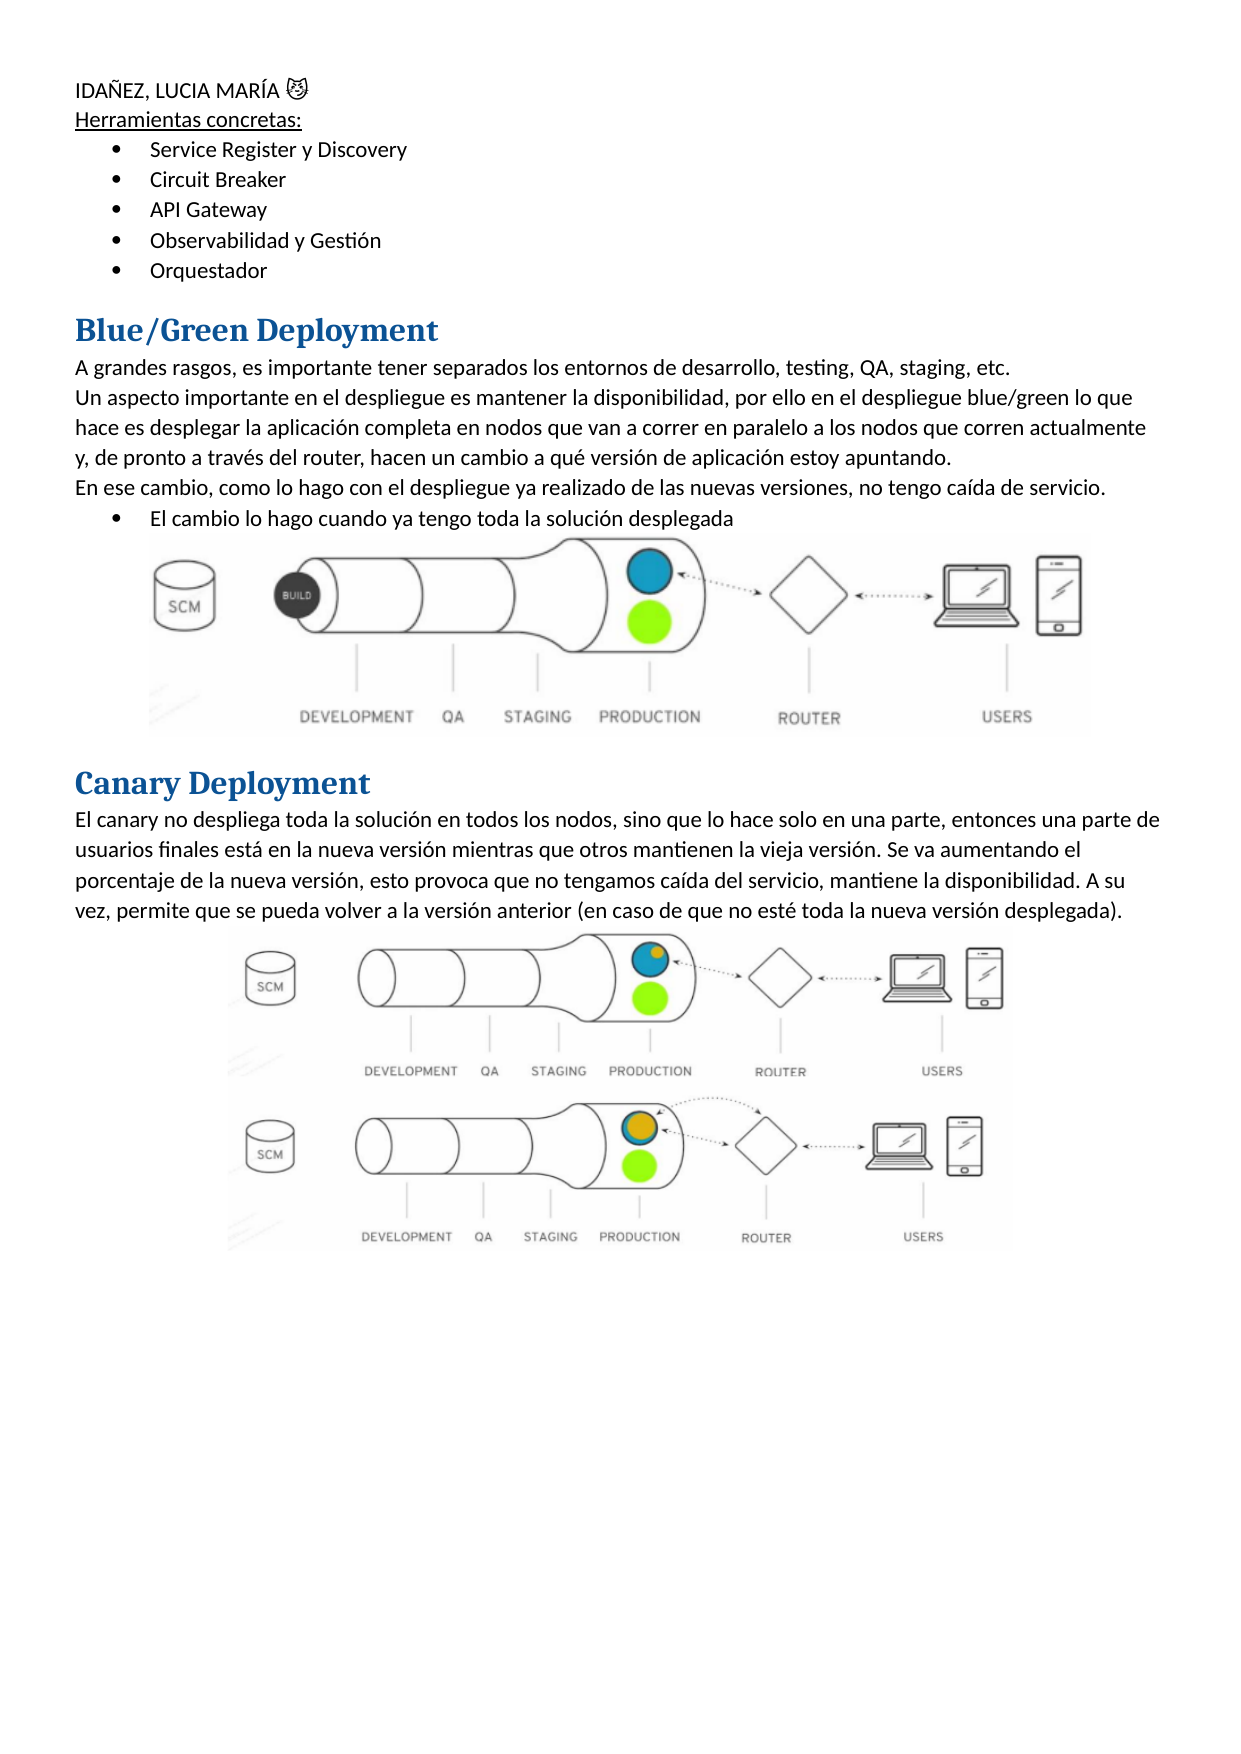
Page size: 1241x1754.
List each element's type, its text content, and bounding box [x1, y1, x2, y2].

text Un aspecto importante en el despliegue es mantener la disponibilidad, por ello en el despliegue blue/green lo que hace es desplegar la aplicación completa en nodos que van a correr en paralelo a los nodos que corren actualmente y, de pronto a través del router, hacen un cambio a qué versión de aplicación estoy apuntando. [75, 383, 1165, 471]
list API Gateway [112, 196, 1165, 224]
text A grandes rasgos, es importante tener separados los entornos de desarrollo, testing, QA, staging, etc. [75, 353, 1165, 381]
text Herramientas concretas: [75, 105, 1165, 133]
list Service Register y Discovery [112, 135, 1165, 163]
list Observabilidad y Gestión [112, 226, 1165, 254]
picture [148, 533, 1092, 737]
list Orquestador [112, 256, 1165, 284]
list Circuit Breaker [112, 165, 1165, 193]
list El cambio lo hago cuando ya tengo toda la solución desplegada [112, 504, 1165, 532]
picture [227, 926, 1013, 1251]
subtitle Blue/Green Deployment [75, 311, 1165, 349]
subtitle Canary Deployment [75, 764, 1165, 802]
text El canary no despliega toda la solución en todos los nodos, sino que lo hace solo en una parte, entonces una parte de usuarios finales está en la nueva versión mientras que otros mantienen la vieja versión. Se va aumentando el porcentaje de la nueva versión, esto provoca que no tengamos caída del servicio, mantiene la disponibilidad. A su vez, permite que se pueda volver a la versión anterior (en caso de que no esté toda la nueva versión desplegada). [75, 805, 1165, 924]
text En ese cambio, como lo hago con el despliegue ya realizado de las nuevas versiones, no tengo caída de servicio. [75, 473, 1165, 501]
